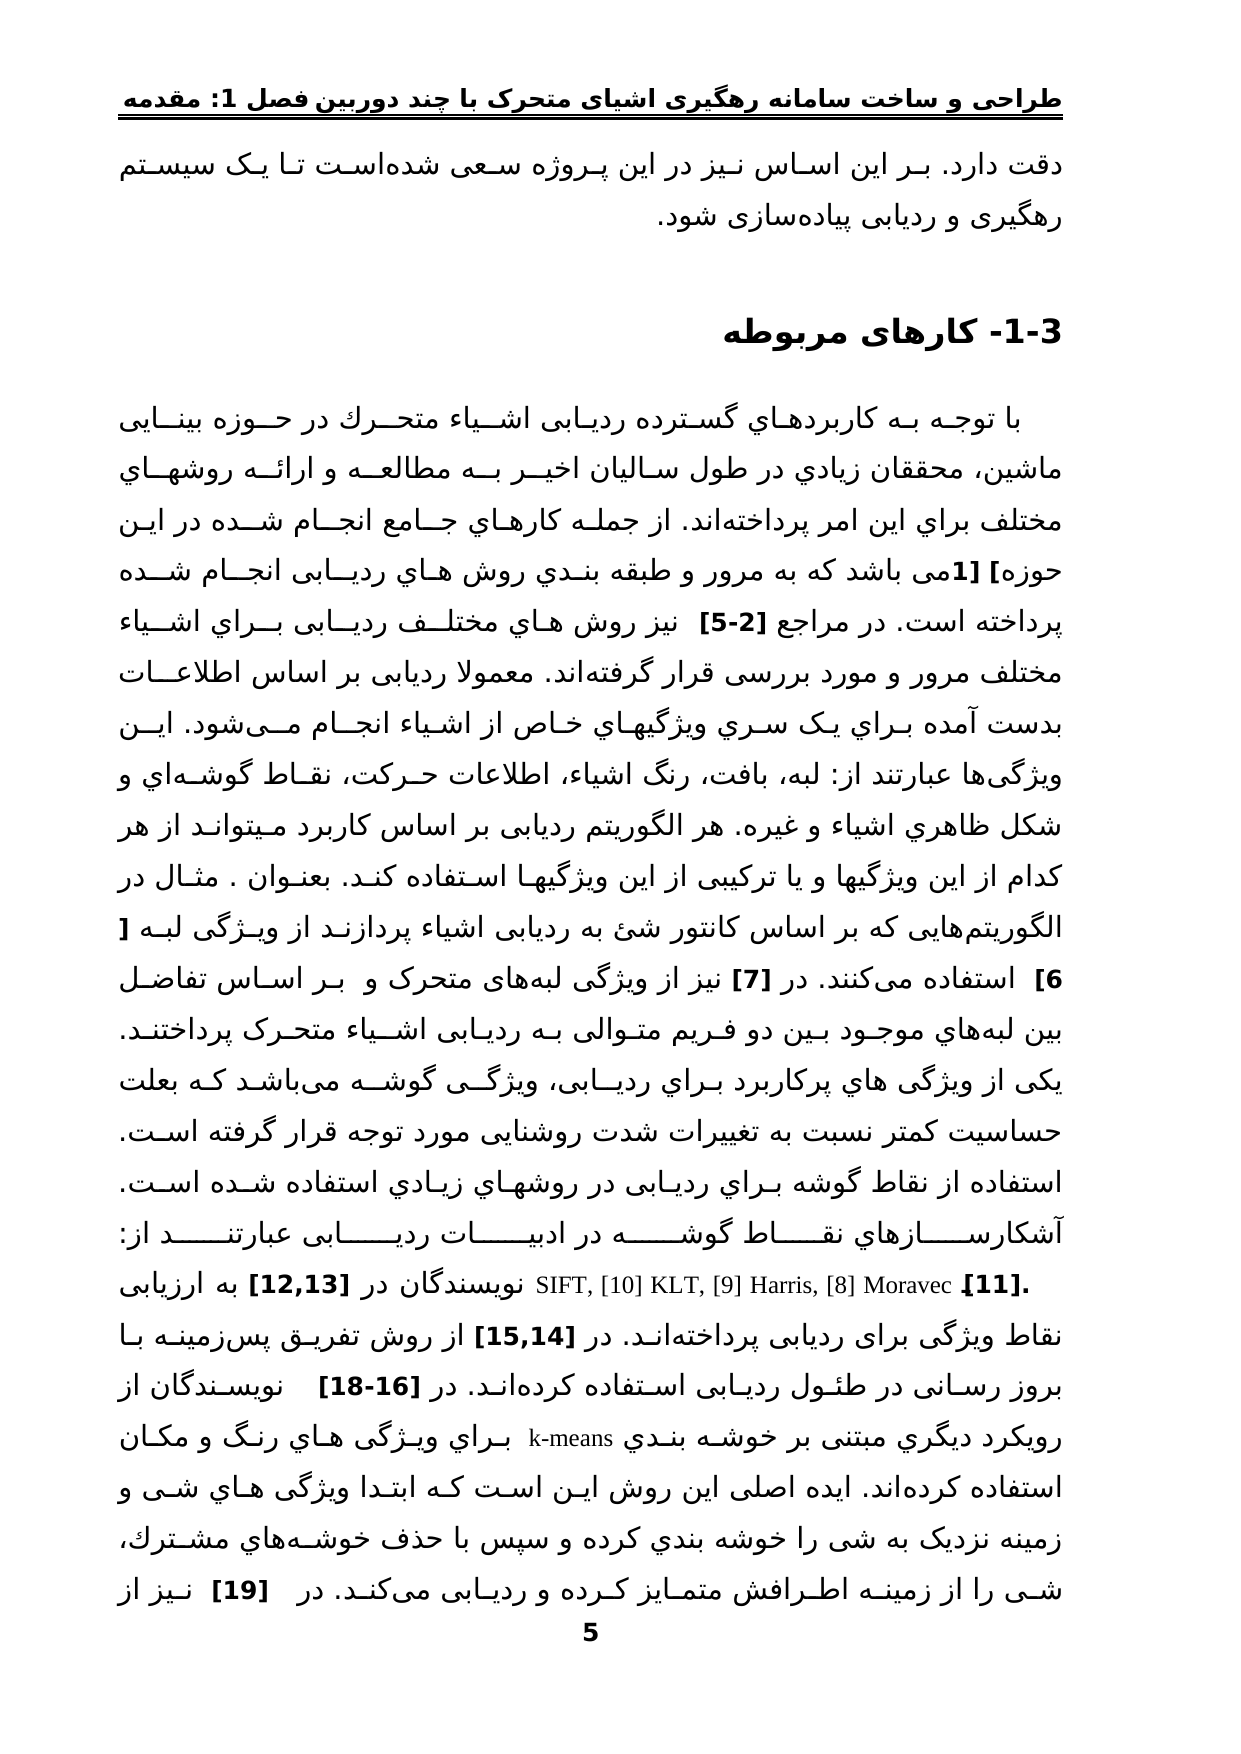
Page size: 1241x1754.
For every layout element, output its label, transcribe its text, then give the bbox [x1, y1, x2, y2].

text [118, 148, 1063, 233]
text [118, 401, 1063, 1606]
list 1-3- کار‌های مربوطه [118, 312, 1063, 351]
